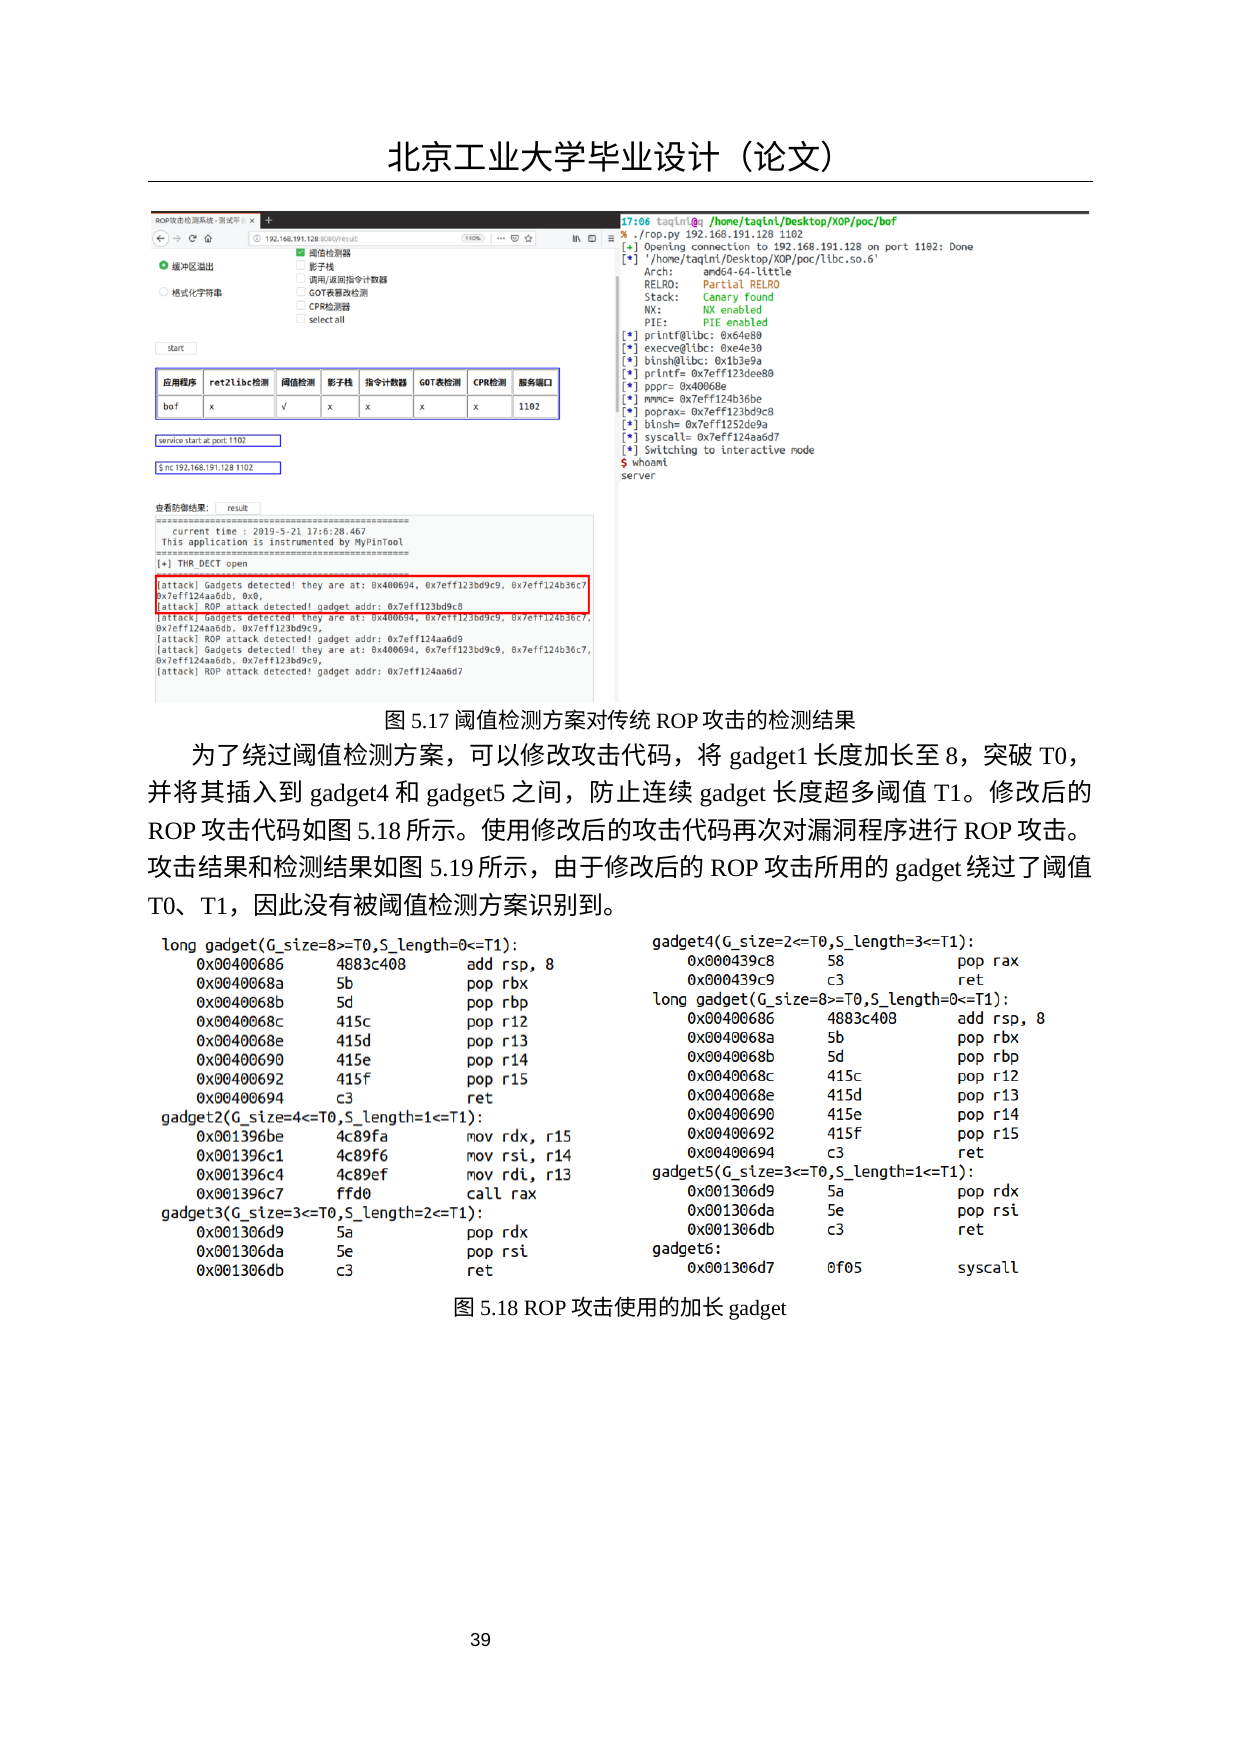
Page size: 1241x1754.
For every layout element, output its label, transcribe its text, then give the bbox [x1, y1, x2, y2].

text 图5.17 阈值检测方案对传统ROP攻击的检测结果 [148, 703, 1093, 734]
text 为了绕过阈值检测方案，可以修改攻击代码，将gadget1长度加长至8，突破T0，并将其插入到gadget4和gadget5之间，防止连续gadget长度超多阈值T1。修改后的ROP攻击代码如图5.18所示。使用修改后的攻击代码再次对漏洞程序进行ROP攻击。攻击结果和检测结果如图5.19所示，由于修改后的ROP攻击所用的gadget绕过了阈值T0、T1，因此没有被阈值检测方案识别到。 [148, 734, 1093, 922]
picture [151, 211, 1090, 703]
picture [161, 930, 1079, 1285]
text 图5.18 ROP攻击使用的加长gadget [148, 1285, 1093, 1322]
